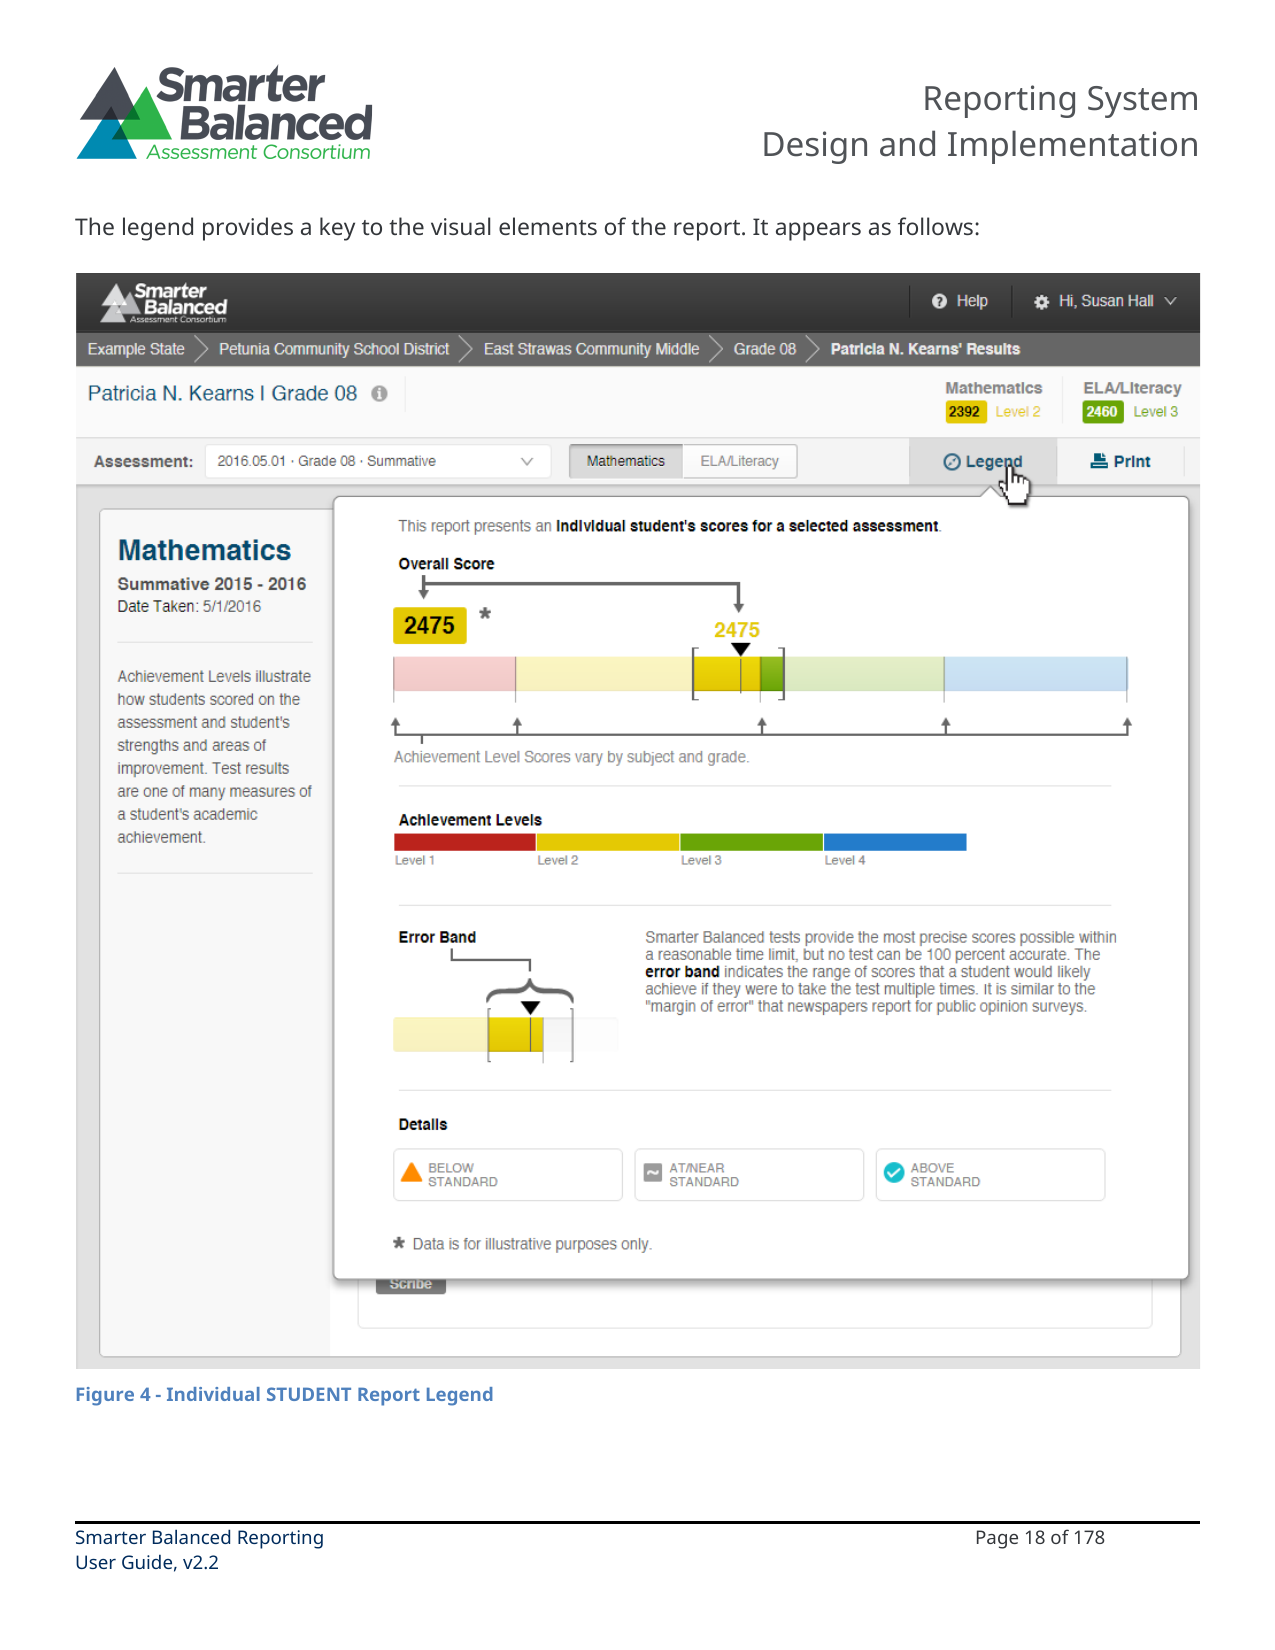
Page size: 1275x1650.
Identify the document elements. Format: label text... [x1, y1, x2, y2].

picture [76, 64, 373, 159]
picture [75, 273, 1200, 1369]
text The legend provides a key to the visual elements of the report. It appears as follows: [75, 211, 1200, 242]
